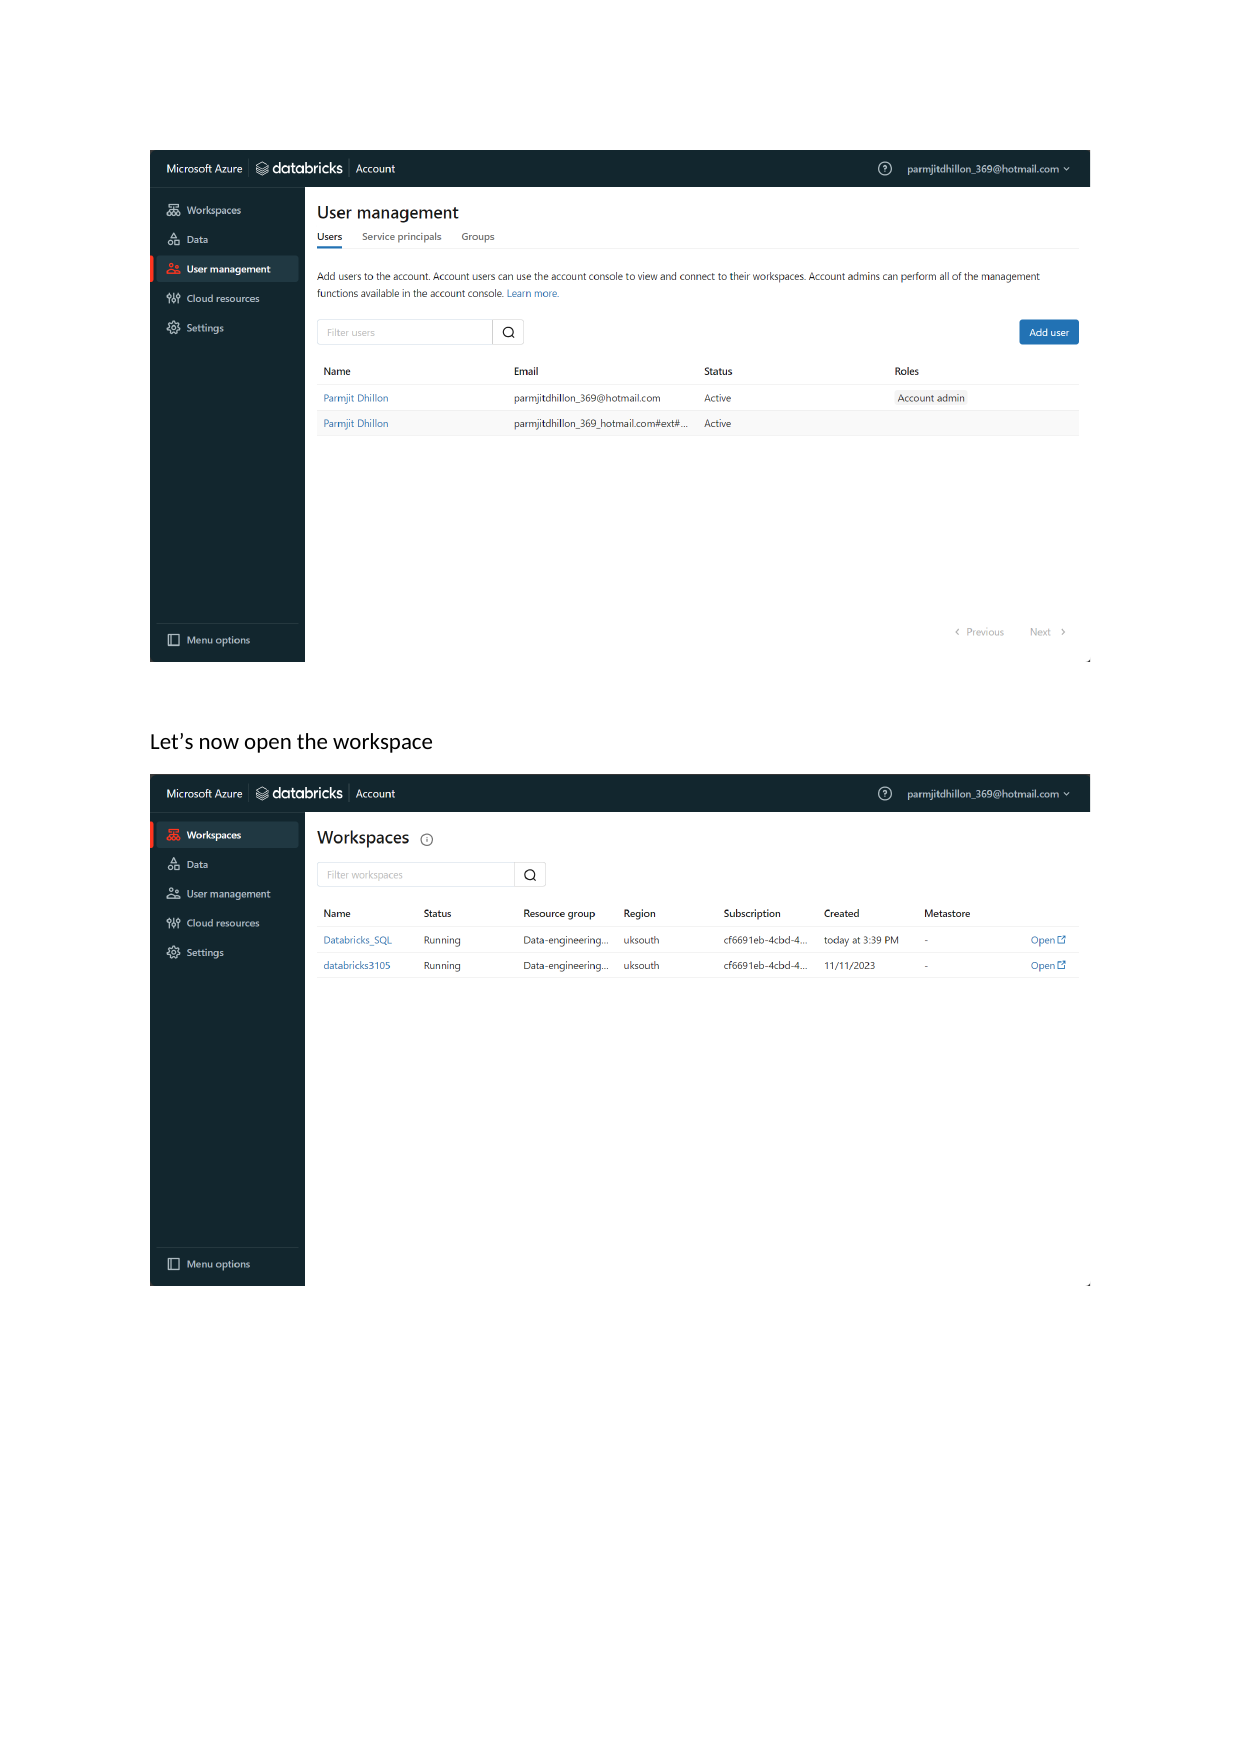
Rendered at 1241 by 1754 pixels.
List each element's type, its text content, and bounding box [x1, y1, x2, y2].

picture [150, 774, 1091, 1286]
picture [150, 150, 1091, 662]
text Let’s now open the workspace [150, 727, 1090, 755]
